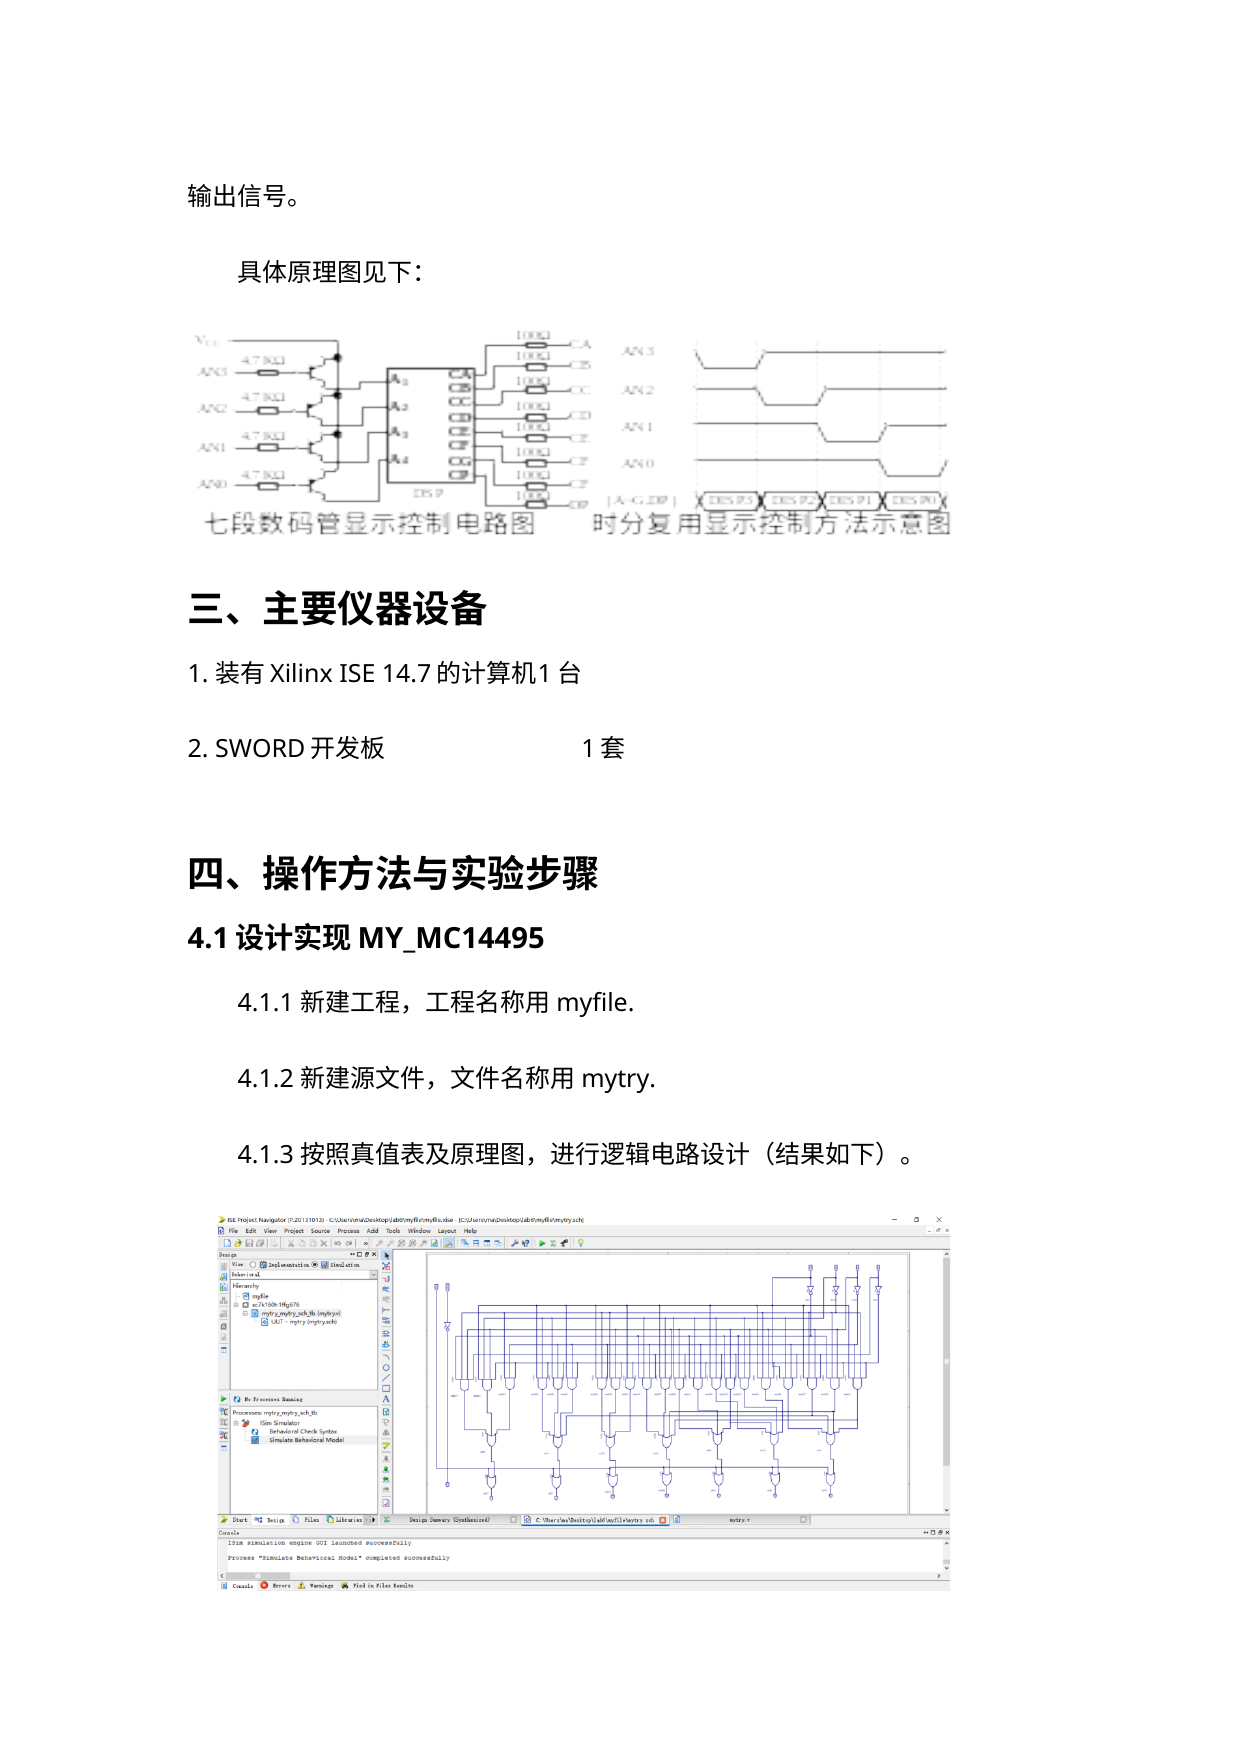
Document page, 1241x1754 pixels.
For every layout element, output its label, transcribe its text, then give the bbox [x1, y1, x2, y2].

list 具体原理图见下： [187, 238, 1053, 303]
list 4.1.3 按照真值表及原理图，进行逻辑电路设计（结果如下）。 [187, 1120, 1053, 1185]
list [187, 162, 1053, 227]
picture [217, 1215, 951, 1591]
list SWORD开发板 1套 [187, 714, 1053, 779]
list 4.1设计实现MY_MC14495 [187, 903, 1053, 968]
list 装有Xilinx ISE 14.7的计算机 1台 [187, 639, 1053, 704]
list 4.1.1 新建工程，工程名称用 myfile. [187, 968, 1053, 1033]
list 三、主要仪器设备 [187, 574, 1053, 639]
list 操作方法与实验步骤 [187, 838, 1053, 903]
list 4.1.2 新建源文件，文件名称用 mytry. [187, 1044, 1053, 1109]
